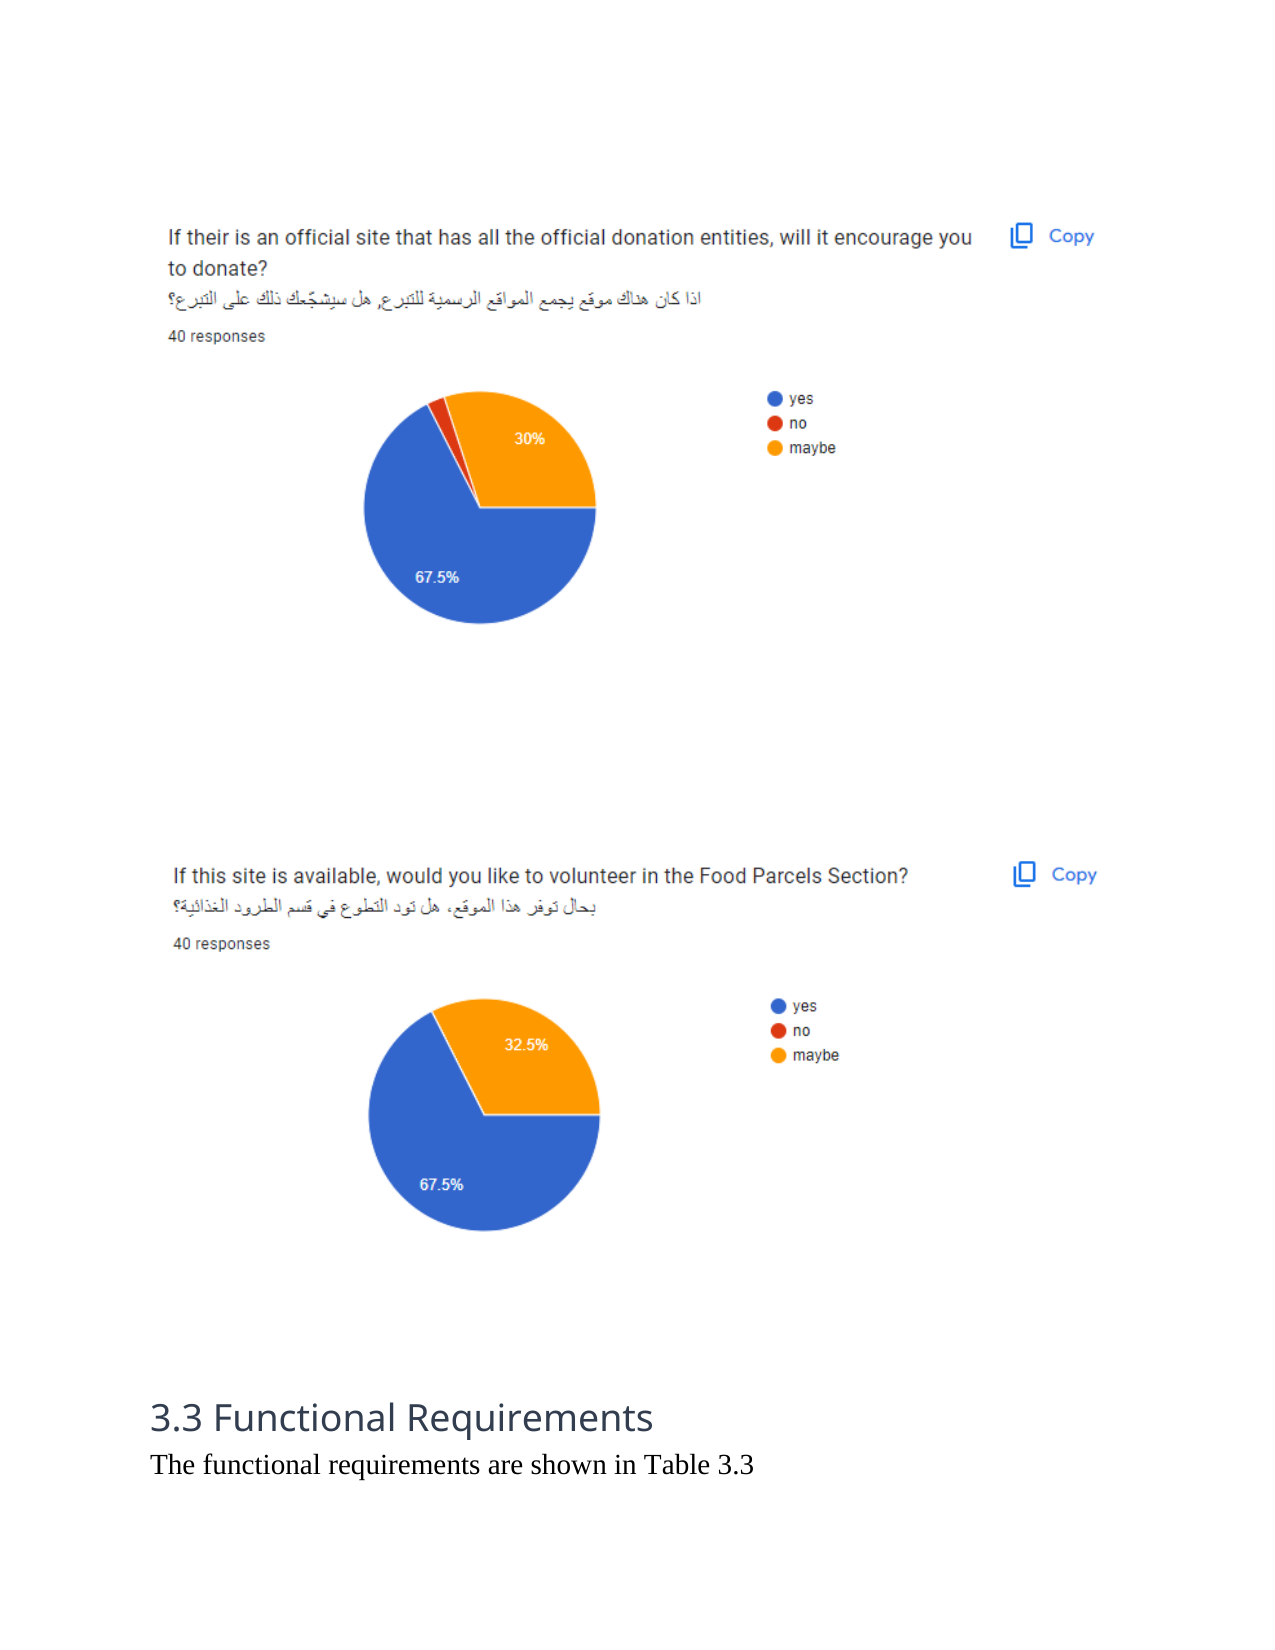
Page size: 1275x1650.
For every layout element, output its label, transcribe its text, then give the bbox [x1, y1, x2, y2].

picture [150, 202, 1125, 662]
text The functional requirements are shown in Table 3.3 [150, 1447, 1125, 1480]
subtitle 3.3 Functional Requirements [150, 1392, 1125, 1443]
picture [150, 839, 1125, 1268]
